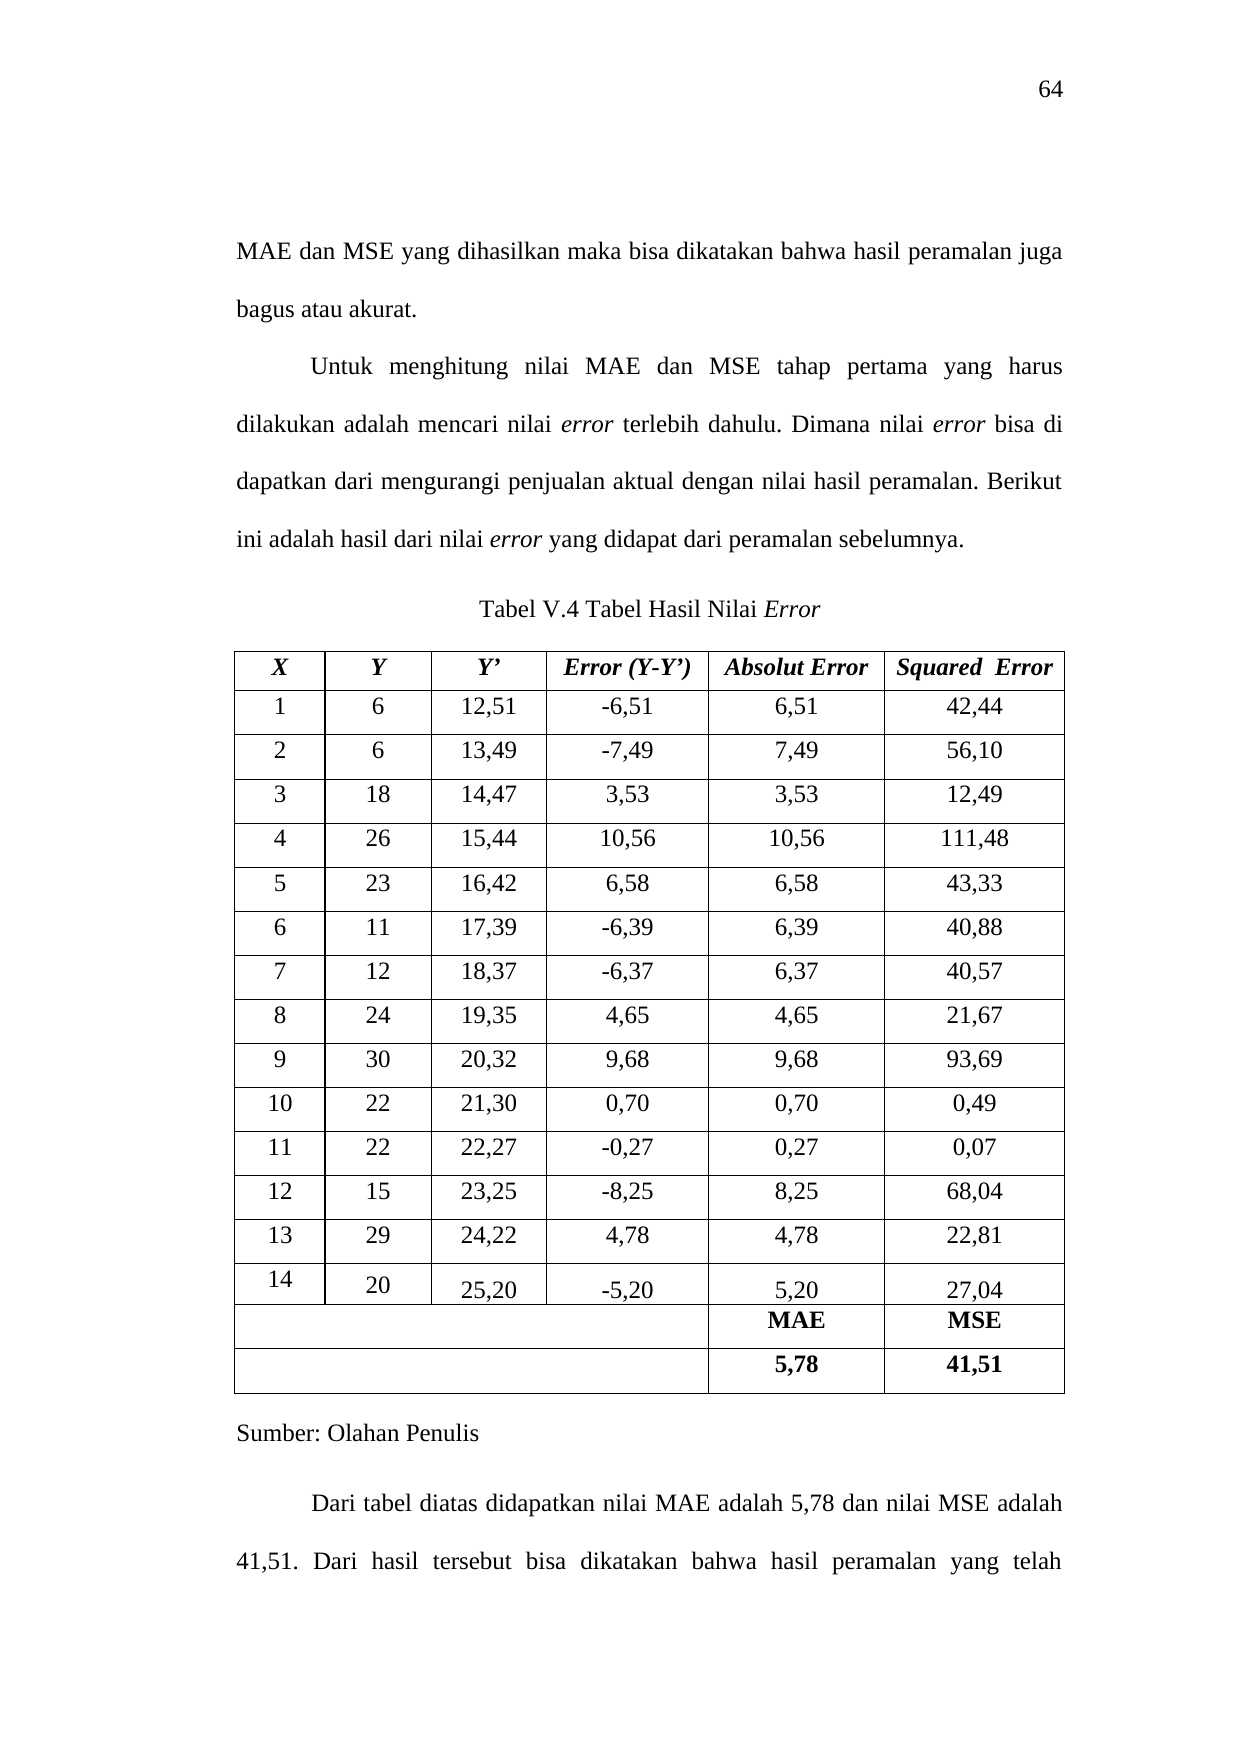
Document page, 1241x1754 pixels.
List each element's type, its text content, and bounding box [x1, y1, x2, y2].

table_cell 0,27 [709, 1132, 884, 1175]
table_cell 6,58 [709, 868, 884, 911]
table_cell 22 [326, 1132, 431, 1175]
table_cell 3 [235, 780, 324, 822]
table_cell 22,81 [885, 1220, 1064, 1263]
table_cell 20 [326, 1264, 431, 1304]
table_cell -5,20 [547, 1264, 708, 1304]
table_cell 25,20 [432, 1264, 546, 1304]
table_cell 6 [326, 735, 431, 778]
table_cell -6,39 [547, 912, 708, 955]
table_cell 24 [326, 1000, 431, 1043]
table_cell 12,49 [885, 780, 1064, 822]
table_header X [235, 652, 324, 690]
table_cell 7 [235, 956, 324, 999]
table_cell 56,10 [885, 735, 1064, 778]
table_cell -7,49 [547, 735, 708, 778]
table_cell 40,88 [885, 912, 1064, 955]
table_cell 27,04 [885, 1264, 1064, 1304]
table_cell 0,07 [885, 1132, 1064, 1175]
table_cell 4,65 [709, 1000, 884, 1043]
table_cell -0,27 [547, 1132, 708, 1175]
table_cell 15,44 [432, 824, 546, 867]
table_cell 4,78 [709, 1220, 884, 1263]
table_header Absolut Error [709, 652, 884, 690]
table_cell 11 [235, 1132, 324, 1175]
table_cell 22,27 [432, 1132, 546, 1175]
table_cell MSE [885, 1305, 1064, 1348]
table_cell 43,33 [885, 868, 1064, 911]
table_cell 7,49 [709, 735, 884, 778]
table_cell 3,53 [547, 780, 708, 822]
table_cell 4,78 [547, 1220, 708, 1263]
table_cell 13 [235, 1220, 324, 1263]
table_cell 0,70 [547, 1088, 708, 1131]
table_cell 18 [326, 780, 431, 822]
table_cell 12 [235, 1176, 324, 1219]
table_cell -6,51 [547, 691, 708, 734]
table_cell 12 [326, 956, 431, 999]
table_cell 4 [235, 824, 324, 867]
table_cell 41,51 [885, 1349, 1064, 1392]
table_cell 24,22 [432, 1220, 546, 1263]
table_cell -8,25 [547, 1176, 708, 1219]
table_cell 23,25 [432, 1176, 546, 1219]
table_cell 1 [235, 691, 324, 734]
table_cell 9,68 [547, 1044, 708, 1087]
table_cell 21,67 [885, 1000, 1064, 1043]
table_cell 9,68 [709, 1044, 884, 1087]
table_cell 19,35 [432, 1000, 546, 1043]
table_cell 40,57 [885, 956, 1064, 999]
table_cell 12,51 [432, 691, 546, 734]
table_cell 0,70 [709, 1088, 884, 1131]
table_cell 6,37 [709, 956, 884, 999]
table_cell 5,78 [709, 1349, 884, 1392]
table_cell 8,25 [709, 1176, 884, 1219]
table_cell [235, 1305, 708, 1348]
text Sumber: Olahan Penulis [236, 1418, 1063, 1447]
table_cell [235, 1349, 708, 1392]
table_cell 5,20 [709, 1264, 884, 1304]
table_header Y [326, 652, 431, 690]
table_header Error (Y-Y’) [547, 652, 708, 690]
table_cell 11 [326, 912, 431, 955]
table_header Y’ [432, 652, 546, 690]
table_cell 9 [235, 1044, 324, 1087]
table_cell 4,65 [547, 1000, 708, 1043]
table_cell 15 [326, 1176, 431, 1219]
table_header Squared Error [885, 652, 1064, 690]
table_cell 22 [326, 1088, 431, 1131]
table_cell 16,42 [432, 868, 546, 911]
table_cell 26 [326, 824, 431, 867]
table_cell 6,51 [709, 691, 884, 734]
table_cell 8 [235, 1000, 324, 1043]
text Untuk menghitung nilai MAE dan MSE tahap pertama yang harus dilakukan adalah mencari nilai error terlebih dahulu. Dimana nilai error bisa di dapatkan dari mengurangi penjualan aktual dengan nilai hasil peramalan. Berikut ini adalah hasil dari nilai error yang didapat dari peramalan sebelumnya. [236, 351, 1063, 552]
table_cell 0,49 [885, 1088, 1064, 1131]
table_cell 111,48 [885, 824, 1064, 867]
table_cell 30 [326, 1044, 431, 1087]
table_cell 6,58 [547, 868, 708, 911]
table_cell 14,47 [432, 780, 546, 822]
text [236, 236, 1063, 322]
table_cell 42,44 [885, 691, 1064, 734]
table_cell 23 [326, 868, 431, 911]
table_cell 14 [235, 1264, 324, 1304]
table_cell 20,32 [432, 1044, 546, 1087]
table_cell 68,04 [885, 1176, 1064, 1219]
table_cell 13,49 [432, 735, 546, 778]
table_cell 10,56 [709, 824, 884, 867]
table_cell 17,39 [432, 912, 546, 955]
table_cell MAE [709, 1305, 884, 1348]
table_cell 6,39 [709, 912, 884, 955]
table_cell 18,37 [432, 956, 546, 999]
table_cell -6,37 [547, 956, 708, 999]
table_cell 29 [326, 1220, 431, 1263]
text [236, 1488, 1063, 1575]
table_cell 21,30 [432, 1088, 546, 1131]
text Tabel V.4 Tabel Hasil Nilai Error [236, 594, 1063, 622]
table_cell 6 [235, 912, 324, 955]
table_cell 10,56 [547, 824, 708, 867]
table_cell 5 [235, 868, 324, 911]
table_cell 93,69 [885, 1044, 1064, 1087]
table_cell 3,53 [709, 780, 884, 822]
table_cell 6 [326, 691, 431, 734]
table_cell 10 [235, 1088, 324, 1131]
table_cell 2 [235, 735, 324, 778]
